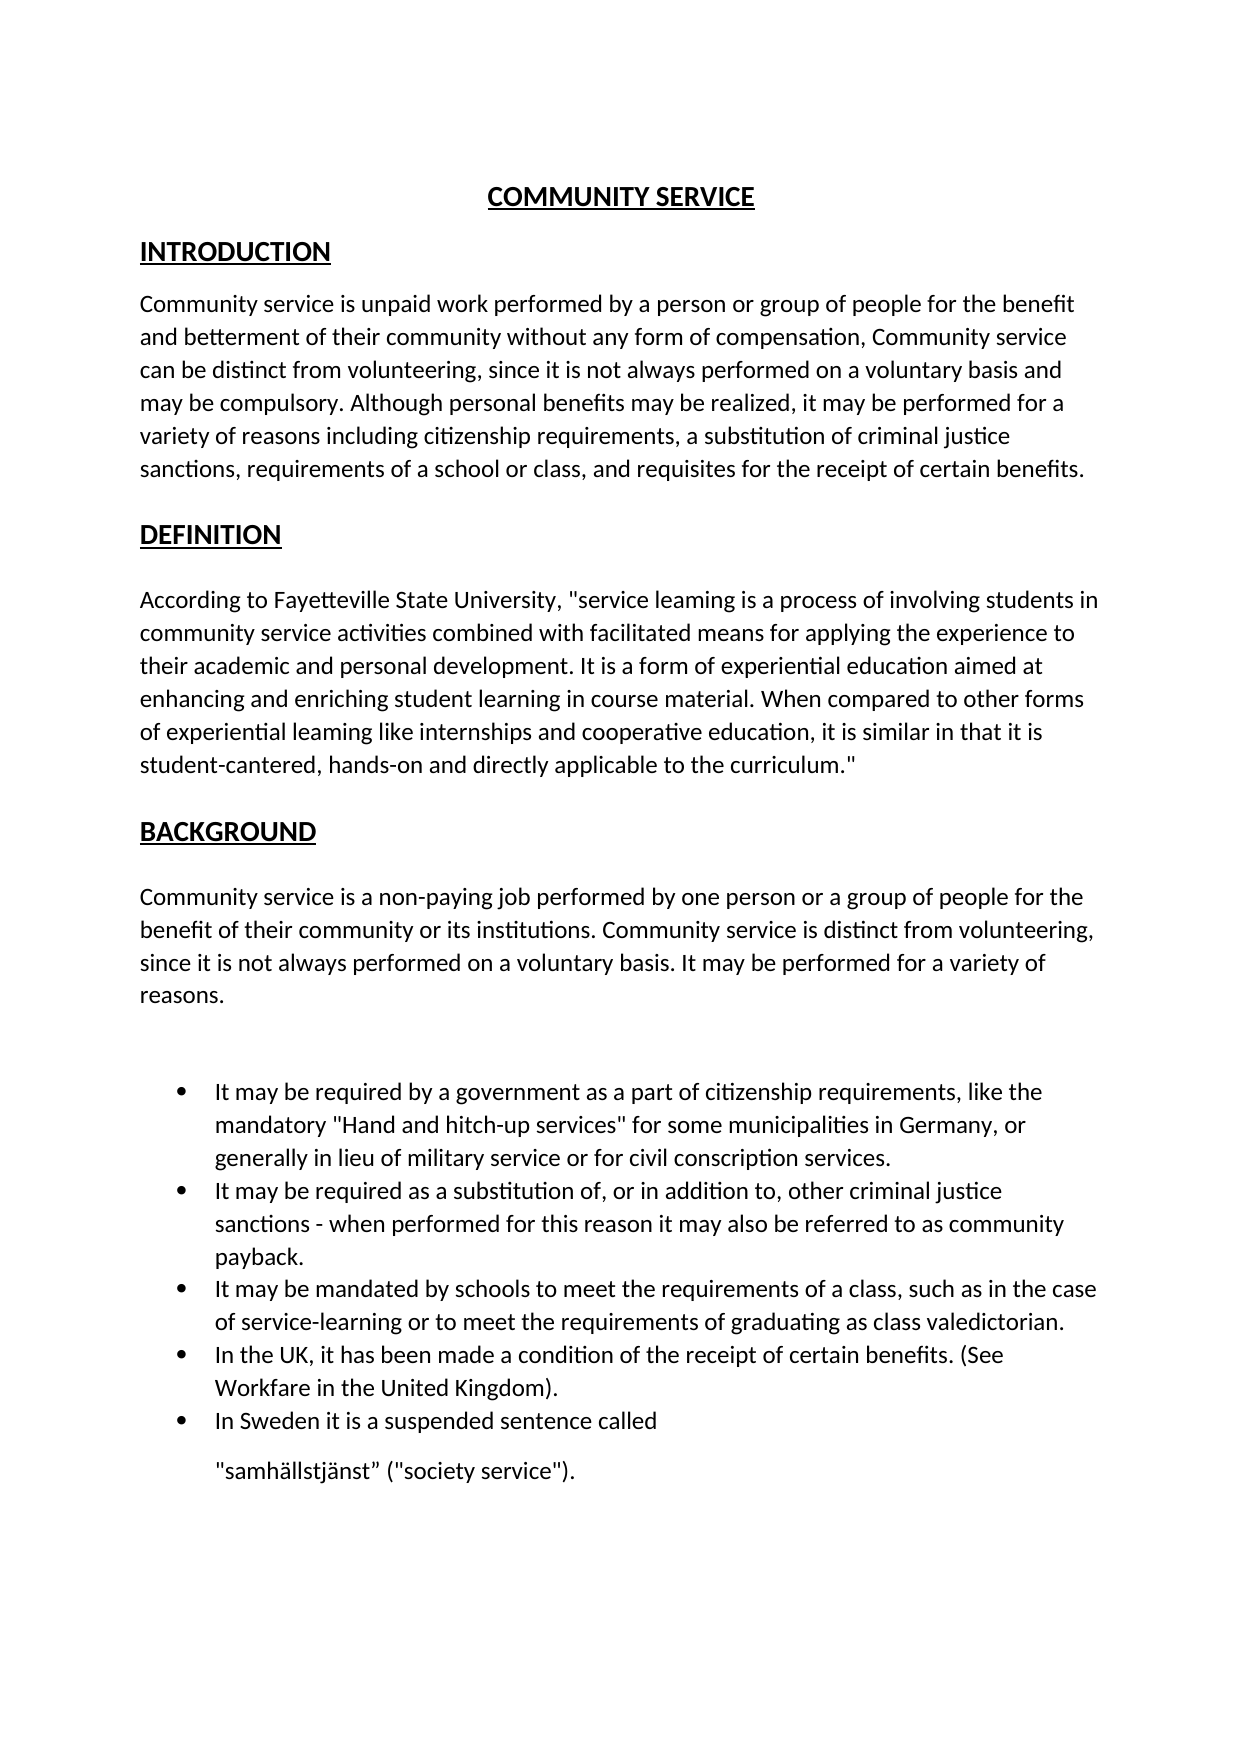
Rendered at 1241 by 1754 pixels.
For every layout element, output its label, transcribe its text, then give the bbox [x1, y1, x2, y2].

list It may be mandated by schools to meet the requirements of a class, such as in the case of service-learning or to meet the requirements of graduating as class valedictorian. [177, 1274, 1103, 1337]
list In Sweden it is a suspended sentence called [177, 1405, 1103, 1436]
text Community service is unpaid work performed by a person or group of people for the benefit and betterment of their community without any form of compensation, Community service can be distinct from volunteering, since it is not always performed on a voluntary basis and may be compulsory. Although personal benefits may be realized, it may be performed for a variety of reasons including citizenship requirements, a substitution of criminal justice sanctions, requirements of a school or class, and requisites for the receipt of certain benefits. DEFINITION According to Fayetteville State University, "service leaming is a process of involving students in community service activities combined with facilitated means for applying the experience to their academic and personal development. It is a form of experiential education aimed at enhancing and enriching student learning in course material. When compared to other forms of experiential leaming like internships and cooperative education, it is similar in that it is student-cantered, hands-on and directly applicable to the curriculum." BACKGROUND Community service is a non-paying job performed by one person or a group of people for the benefit of their community or its institutions. Community service is distinct from volunteering, since it is not always performed on a voluntary basis. It may be performed for a variety of reasons. [139, 288, 1103, 1010]
text COMMUNITY SERVICE [139, 178, 1103, 214]
list It may be required by a government as a part of citizenship requirements, like the mandatory "Hand and hitch-up services" for some municipalities in Germany, or generally in lieu of military service or for civil conscription services. [177, 1076, 1103, 1172]
list In the UK, it has been made a condition of the receipt of certain benefits. (See Workfare in the United Kingdom). [177, 1339, 1103, 1403]
list It may be required as a substitution of, or in addition to, other criminal justice sanctions - when performed for this reason it may also be referred to as community payback. [177, 1175, 1103, 1271]
text INTRODUCTION [139, 233, 1103, 269]
text "samhällstjänst” ("society service"). [214, 1455, 1103, 1485]
